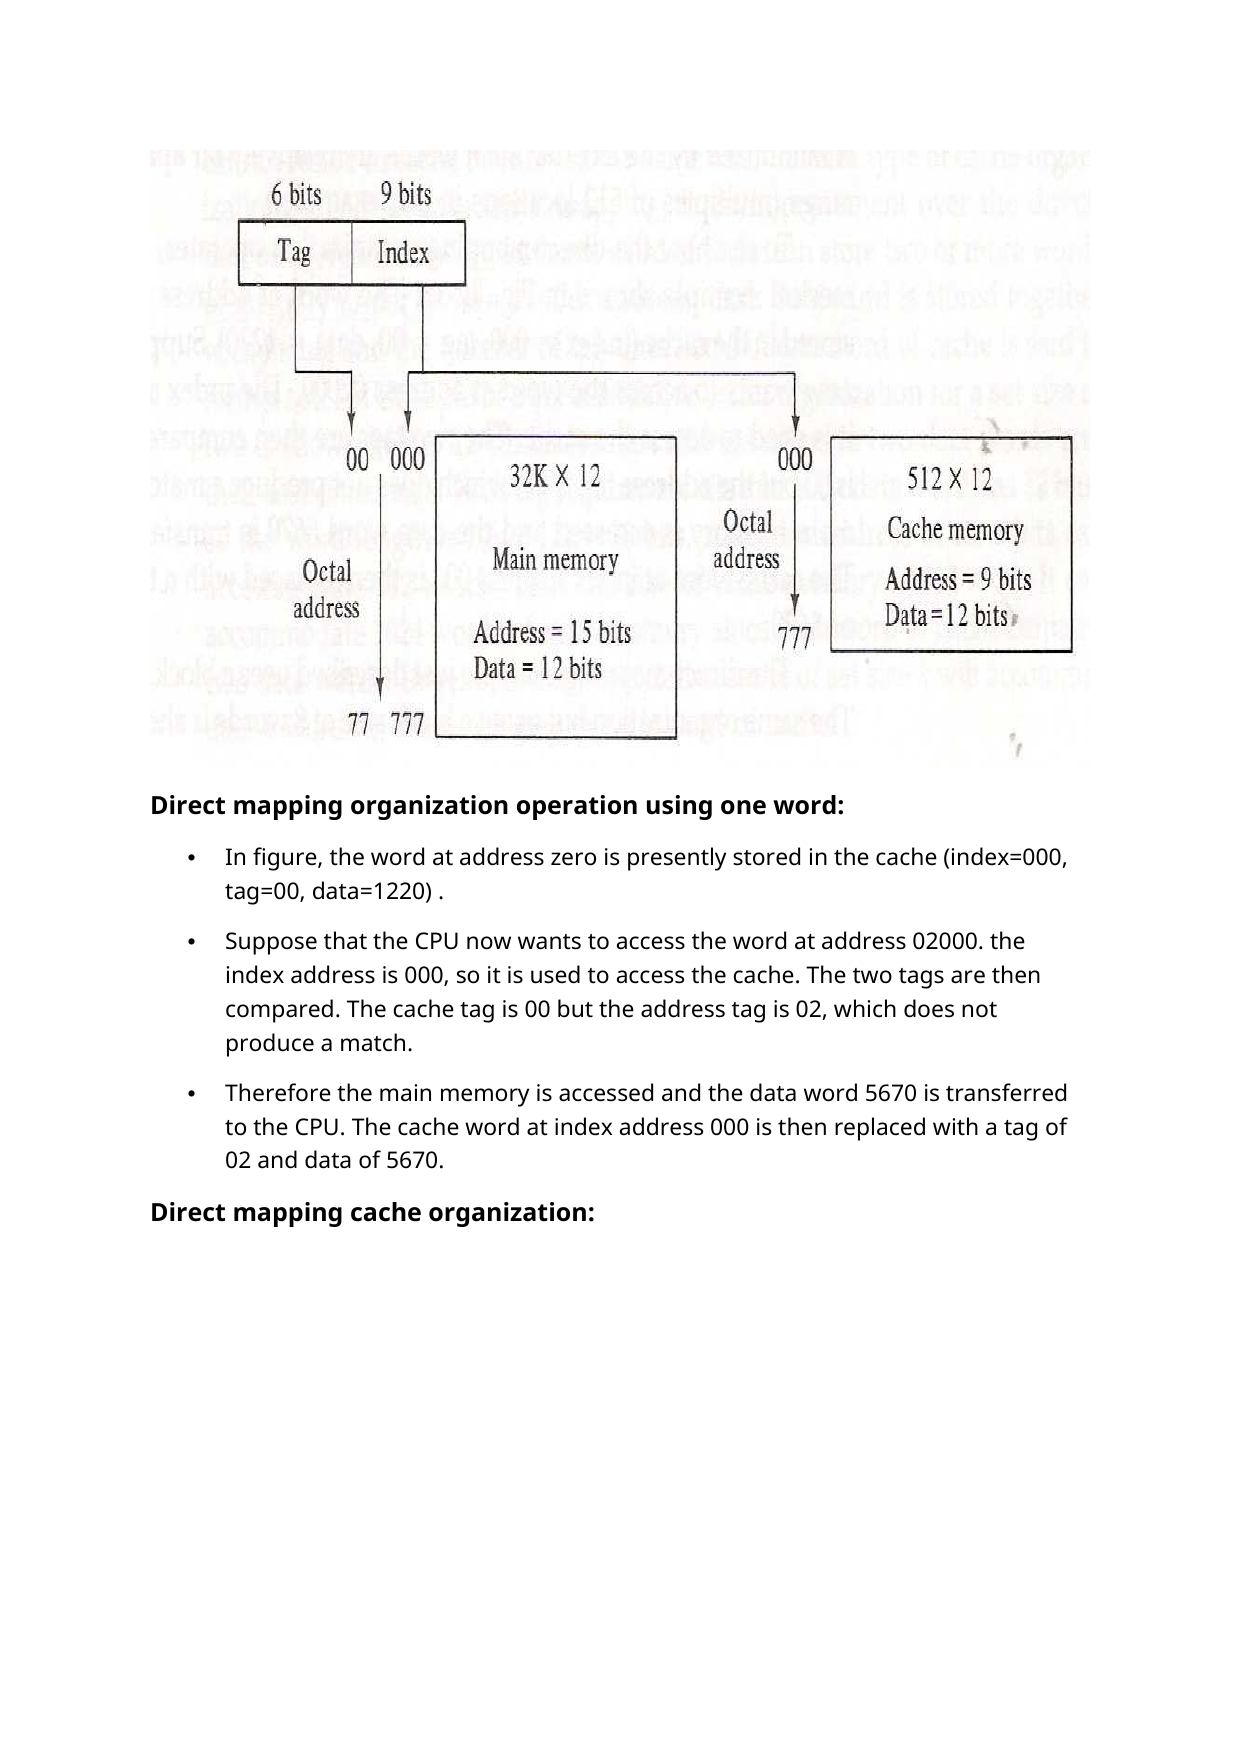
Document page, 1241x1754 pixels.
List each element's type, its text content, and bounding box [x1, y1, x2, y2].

list In figure, the word at address zero is presently stored in the cache (index=000, tag=00, data=1220) . [187, 841, 1090, 906]
text Direct mapping cache organization: [150, 1195, 1090, 1229]
text Direct mapping organization operation using one word: [150, 788, 1090, 822]
list Therefore the main memory is accessed and the data word 5670 is transferred to the CPU. The cache word at index address 000 is then replaced with a tag of 02 and data of 5670. [187, 1077, 1090, 1176]
picture [150, 150, 1091, 769]
list Suppose that the CPU now wants to access the word at address 02000. the index address is 000, so it is used to access the cache. The two tags are then compared. The cache tag is 00 but the address tag is 02, which does not produce a match. [187, 925, 1090, 1058]
